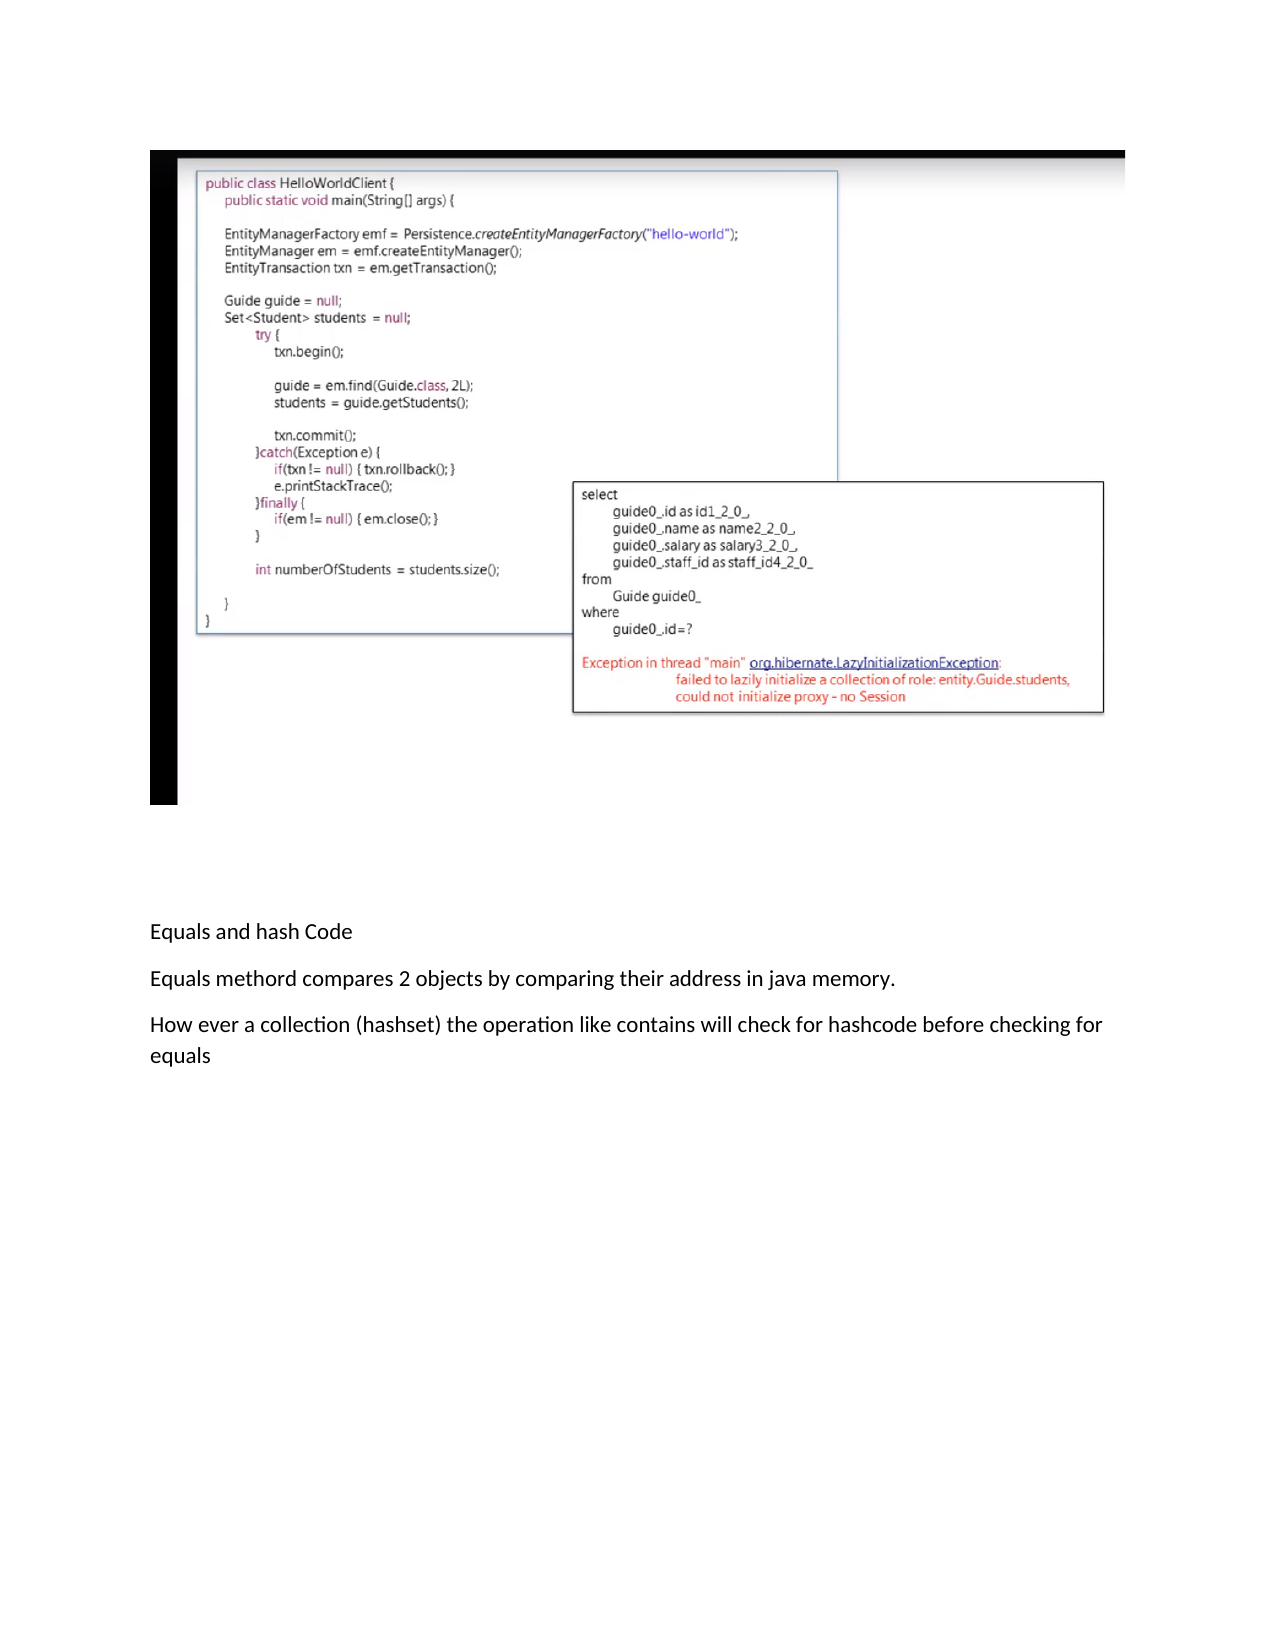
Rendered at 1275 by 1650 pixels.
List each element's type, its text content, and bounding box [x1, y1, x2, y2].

text Equals methord compares 2 objects by comparing their address in java memory. [150, 964, 1125, 992]
text Equals and hash Code [150, 917, 1125, 945]
text How ever a collection (hashset) the operation like contains will check for hashcode before checking for equals [150, 1011, 1125, 1069]
picture [150, 150, 1125, 805]
